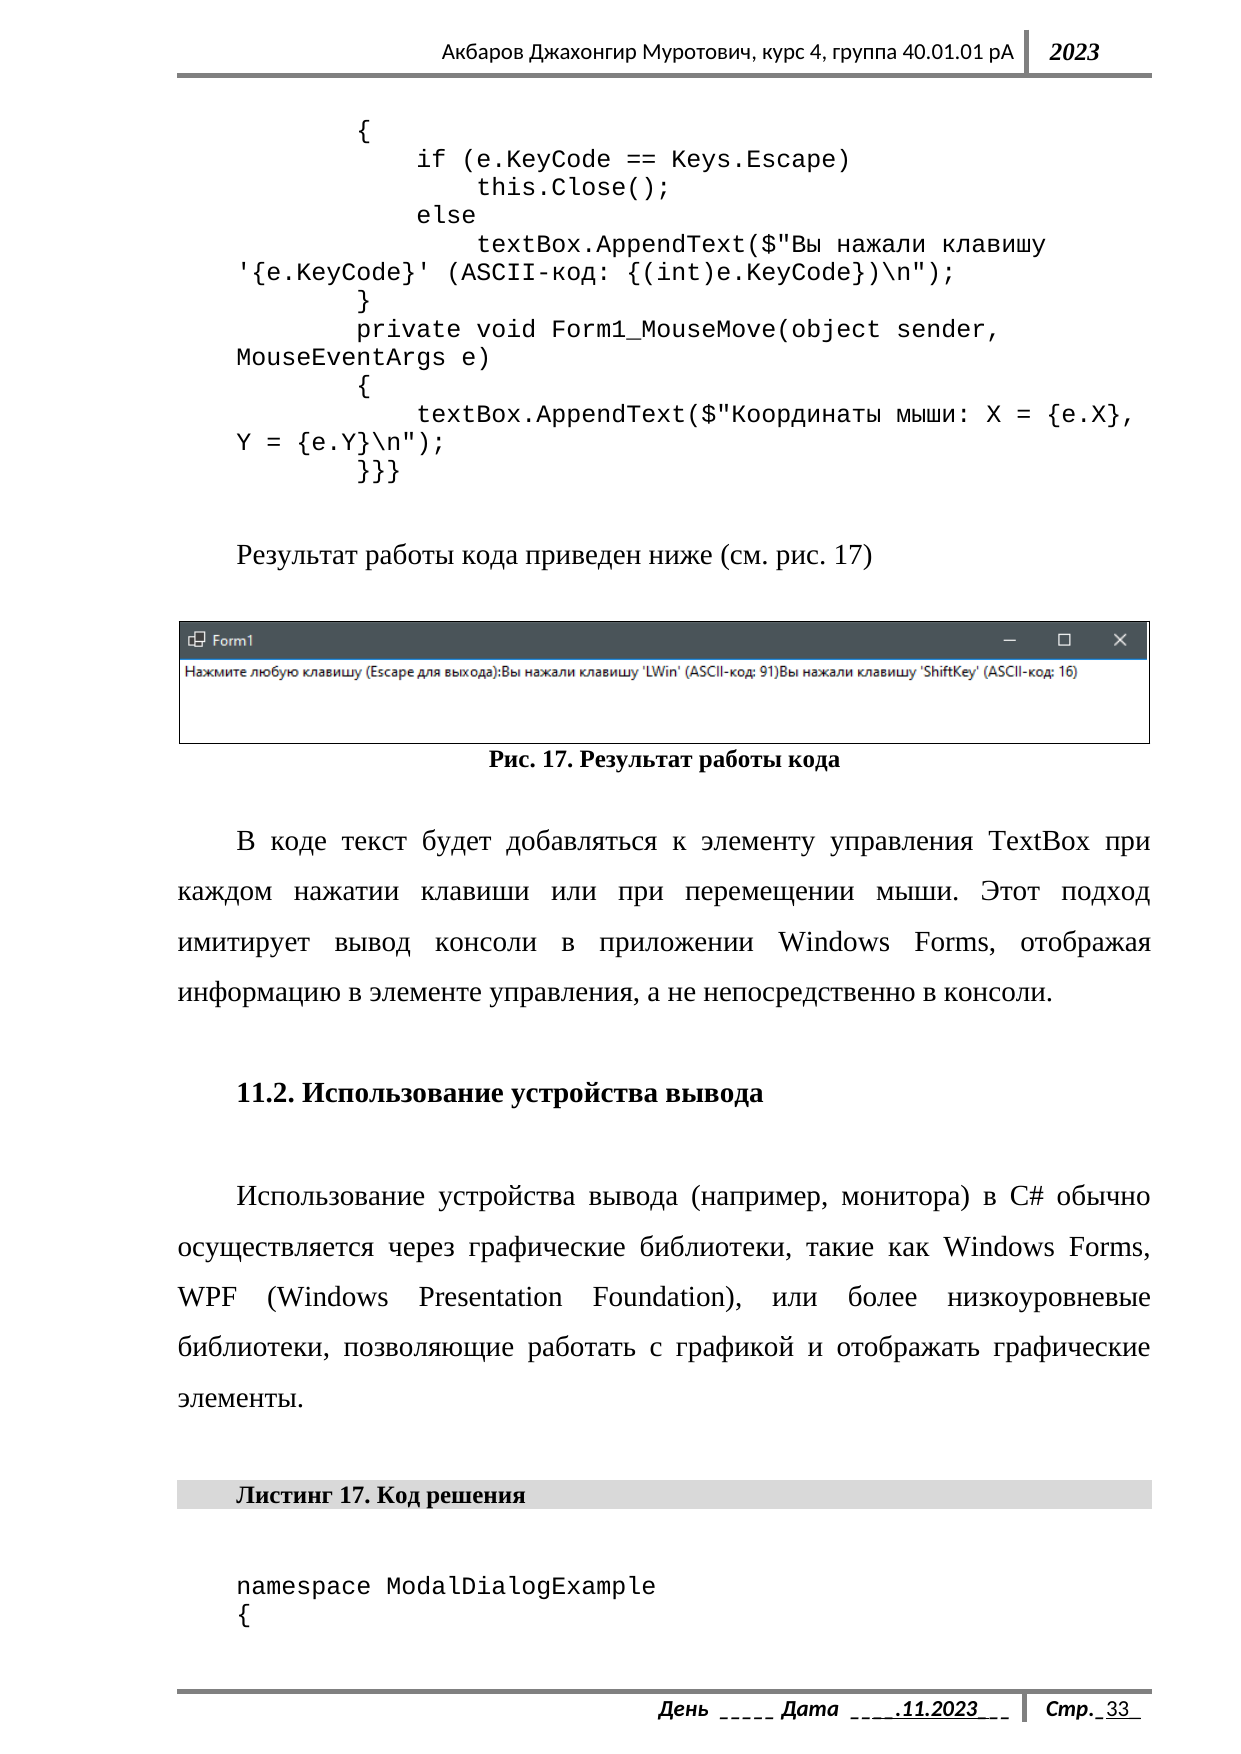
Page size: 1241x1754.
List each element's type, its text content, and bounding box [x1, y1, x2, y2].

text textBox.AppendText($"Вы нажали клавишу '{e.KeyCode}' (ASCII-код: {(int)e.KeyCode})\n"); [236, 231, 1152, 288]
picture [180, 622, 1147, 743]
text { [236, 118, 1152, 146]
text { [236, 373, 1152, 401]
text Листинг 17. Код решения [177, 1480, 1152, 1509]
text namespace ModalDialogExample [236, 1574, 1152, 1602]
text }}} [236, 458, 1152, 486]
text Использование устройства вывода (например, монитора) в C# обычно осуществляется через графические библиотеки, такие как Windows Forms, WPF (Windows Presentation Foundation), или более низкоуровневые библиотеки, позволяющие работать с графикой и отображать графические элементы. [177, 1178, 1152, 1413]
text private void Form1_MouseMove(object sender, MouseEventArgs e) [236, 316, 1152, 373]
text if (e.KeyCode == Keys.Escape) [236, 146, 1152, 175]
text this.Close(); [236, 175, 1152, 203]
list Рис. 17. Результат работы кода [177, 744, 1152, 773]
text textBox.AppendText($"Координаты мыши: X = {e.X}, Y = {e.Y}\n"); [236, 401, 1152, 458]
text В коде текст будет добавляться к элементу управления TextBox при каждом нажатии клавиши или при перемещении мыши. Этот подход имитирует вывод консоли в приложении Windows Forms, отображая информацию в элементе управления, а не непосредственно в консоли. [177, 823, 1152, 1008]
text { [236, 1602, 1152, 1630]
subtitle Использование устройства вывода [236, 1075, 1152, 1108]
text else [236, 203, 1152, 231]
text Результат работы кода приведен ниже (см. рис. 17) [177, 537, 1152, 570]
text } [236, 288, 1152, 316]
